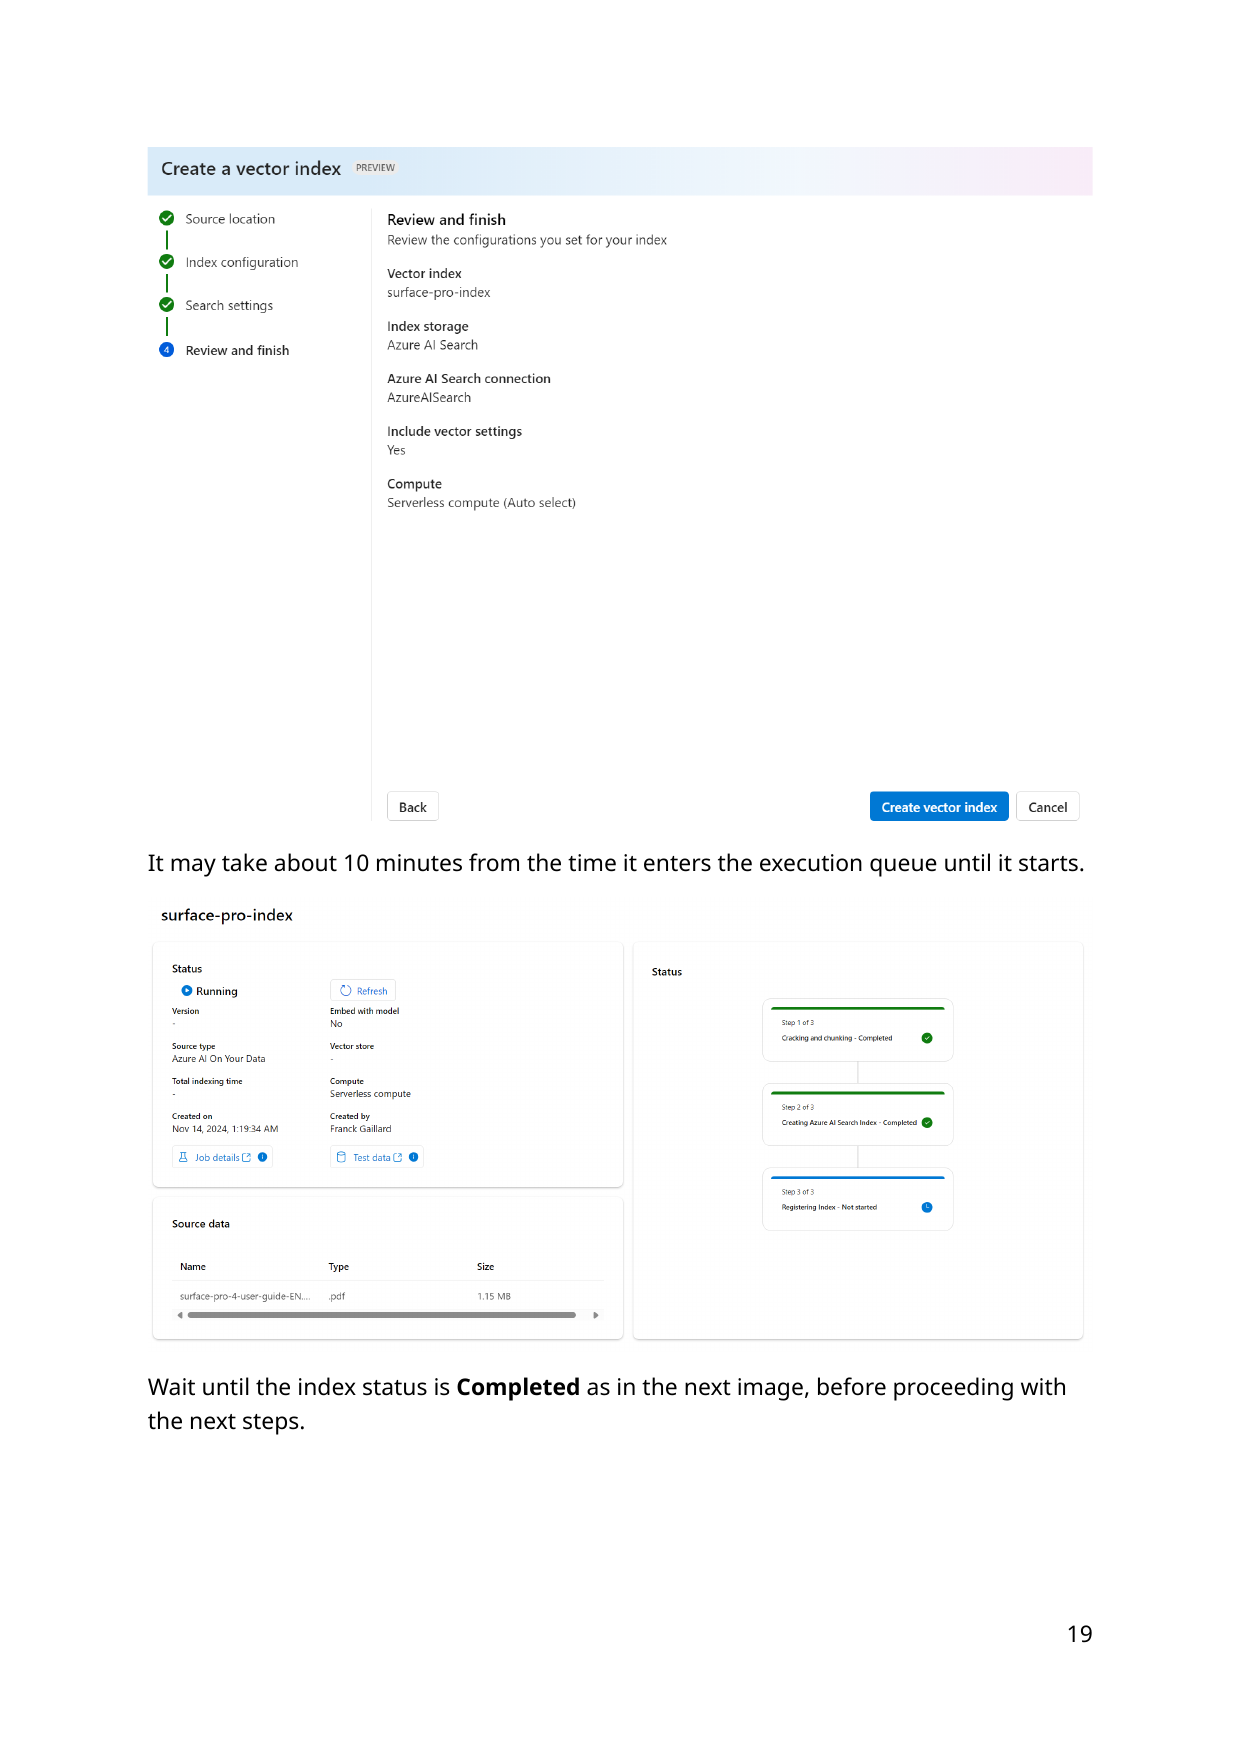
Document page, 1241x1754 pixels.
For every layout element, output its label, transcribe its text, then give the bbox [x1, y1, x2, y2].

picture [147, 897, 1093, 1352]
text It may take about 10 minutes from the time it enters the execution queue until it starts. [148, 847, 1093, 878]
picture [147, 147, 1093, 828]
text Wait until the index status is Completed as in the next image, before proceeding with the next steps. [148, 1371, 1093, 1436]
